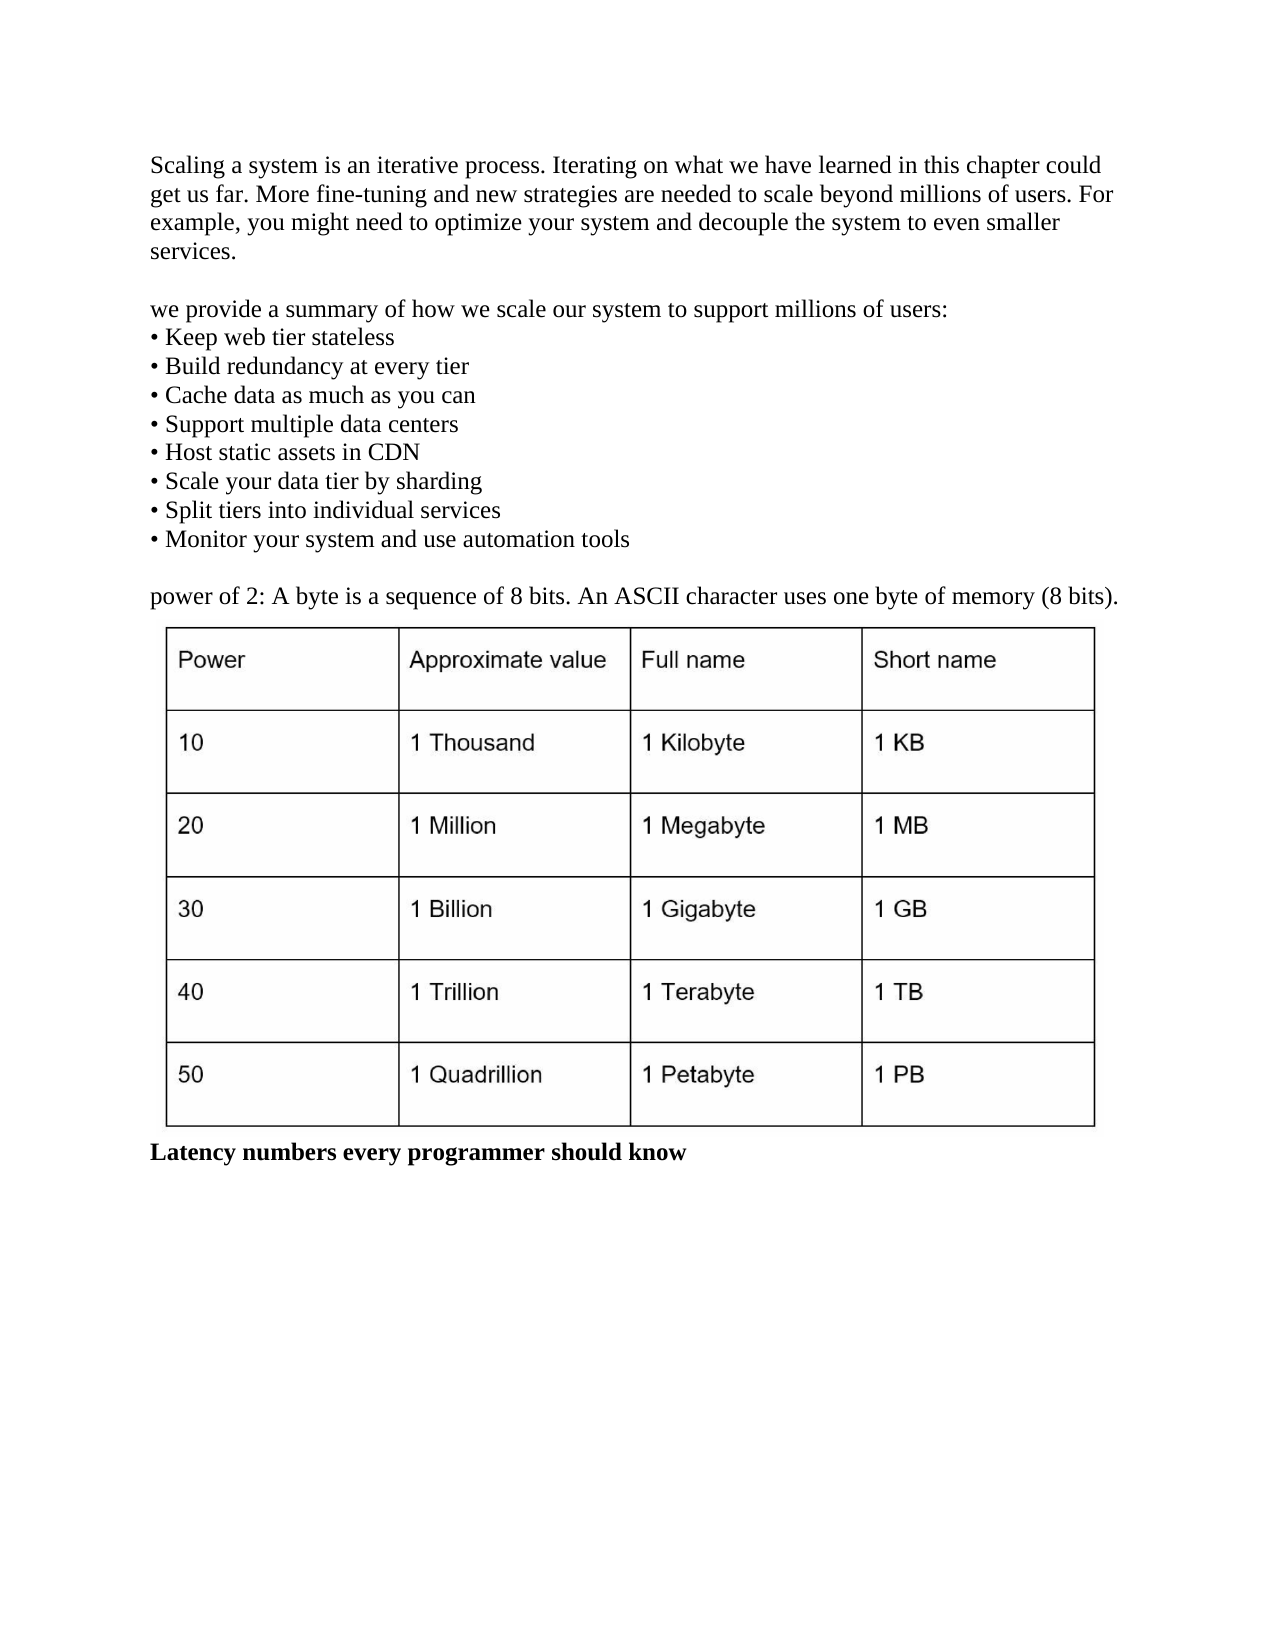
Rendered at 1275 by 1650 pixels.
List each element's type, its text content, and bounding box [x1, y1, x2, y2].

text • Support multiple data centers [150, 409, 1125, 437]
text we provide a summary of how we scale our system to support millions of users: [150, 294, 1125, 322]
text • Monitor your system and use automation tools [150, 524, 1125, 552]
text Scaling a system is an iterative process. Iterating on what we have learned in this chapter could get us far. More fine-tuning and new strategies are needed to scale beyond millions of users. For example, you might need to optimize your system and decouple the system to even smaller services. [150, 150, 1125, 265]
text • Build redundancy at every tier [150, 351, 1125, 380]
picture [150, 610, 1125, 1137]
text power of 2: A byte is a sequence of 8 bits. An ASCII character uses one byte of memory (8 bits). [150, 581, 1125, 610]
text • Scale your data tier by sharding [150, 466, 1125, 495]
text • Cache data as much as you can [150, 380, 1125, 409]
text • Split tiers into individual services [150, 495, 1125, 524]
text • Keep web tier stateless [150, 322, 1125, 351]
text Latency numbers every programmer should know [150, 1137, 1125, 1166]
text • Host static assets in CDN [150, 437, 1125, 466]
